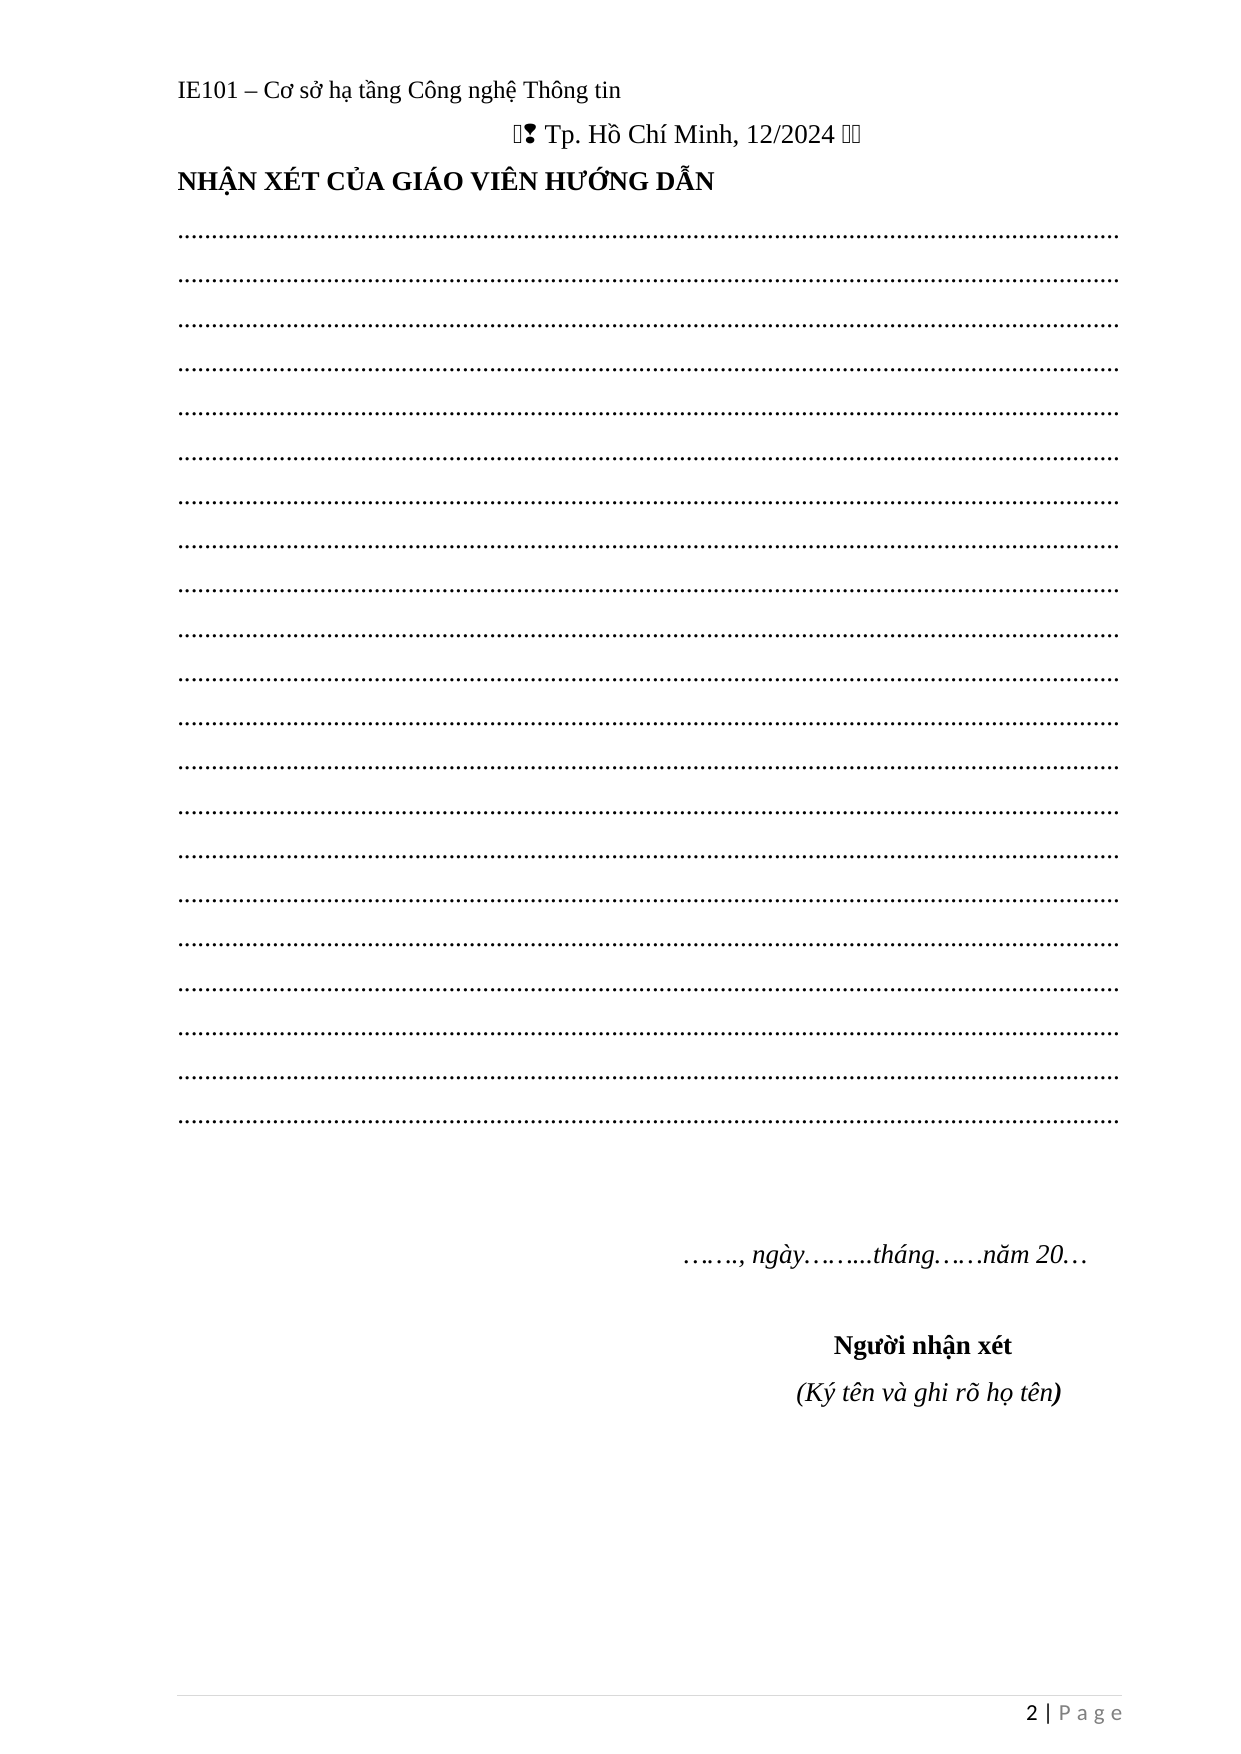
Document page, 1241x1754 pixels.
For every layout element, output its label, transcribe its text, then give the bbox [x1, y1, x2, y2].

text Tp. Hồ Chí Minh, 12/2024 [544, 118, 773, 149]
text Tp. Hồ Chí Minh, 12/2024 [177, 118, 538, 149]
text NHẬN XÉT CỦA GIÁO VIÊN HƯỚNG DẪN [177, 165, 1122, 196]
text ……., ngày……...tháng……năm 20… [177, 1238, 1122, 1269]
text Tp. Hồ Chí Minh, 12/2024 [842, 118, 1122, 149]
text (Ký tên và ghi rõ họ tên) [177, 1376, 1122, 1407]
text Người nhận xét [177, 1329, 1122, 1360]
